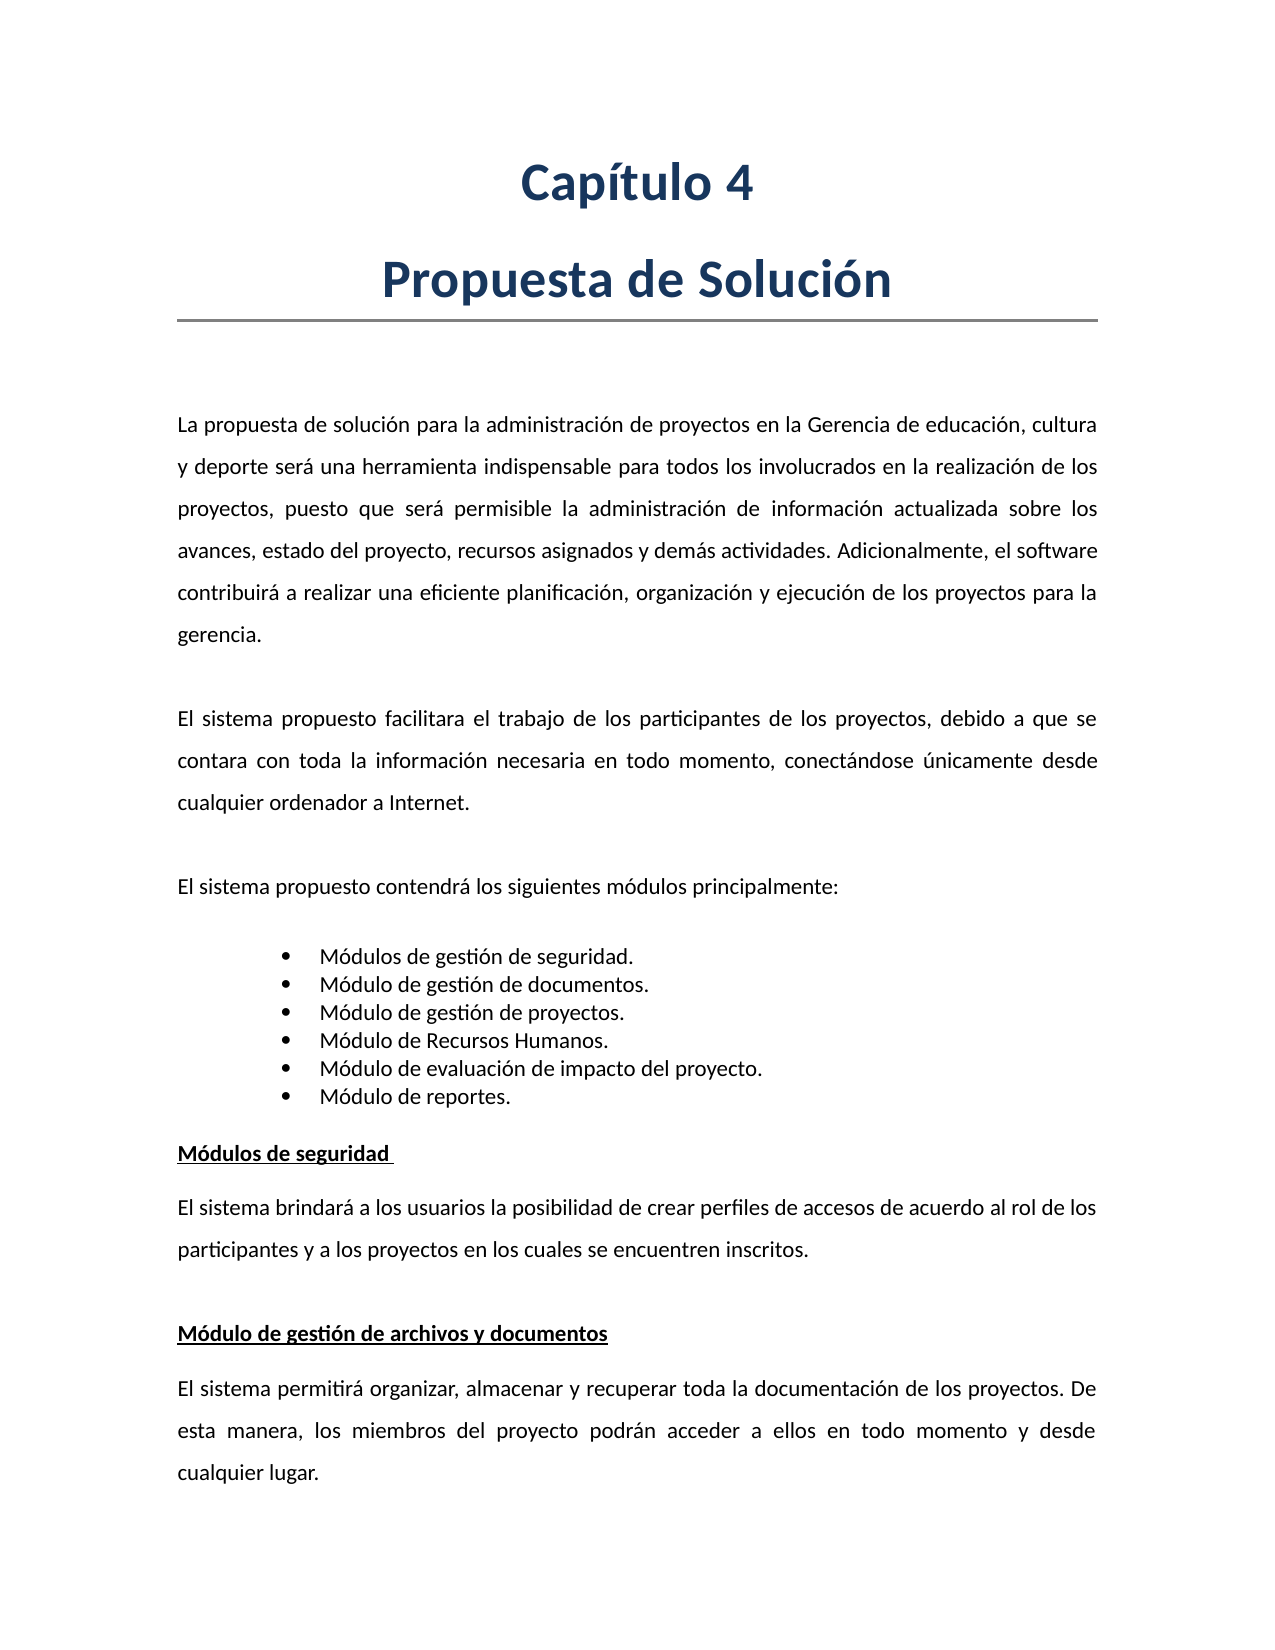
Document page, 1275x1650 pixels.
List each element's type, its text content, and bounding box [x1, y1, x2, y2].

title Propuesta de Solución [177, 245, 1098, 319]
text El sistema propuesto facilitara el trabajo de los participantes de los proyectos, debido a que se contara con toda la información necesaria en todo momento, conectándose únicamente desde cualquier ordenador a Internet. [177, 704, 1098, 816]
list Módulo de Recursos Humanos. [282, 1026, 1098, 1054]
list Módulos de gestión de seguridad. [282, 942, 1098, 970]
text Módulos de seguridad [177, 1139, 1098, 1167]
list Módulo de gestión de proyectos. [282, 998, 1098, 1026]
text El sistema brindará a los usuarios la posibilidad de crear perfiles de accesos de acuerdo al rol de los participantes y a los proyectos en los cuales se encuentren inscritos. [177, 1193, 1098, 1263]
list Módulo de reportes. [282, 1082, 1098, 1110]
text El sistema propuesto contendrá los siguientes módulos principalmente: [177, 872, 1098, 900]
list Módulo de gestión de documentos. [282, 970, 1098, 998]
title Capítulo 4 [177, 148, 1098, 214]
text La propuesta de solución para la administración de proyectos en la Gerencia de educación, cultura y deporte será una herramienta indispensable para todos los involucrados en la realización de los proyectos, puesto que será permisible la administración de información actualizada sobre los avances, estado del proyecto, recursos asignados y demás actividades. Adicionalmente, el software contribuirá a realizar una eficiente planificación, organización y ejecución de los proyectos para la gerencia. [177, 410, 1098, 648]
text Módulo de gestión de archivos y documentos [177, 1319, 1098, 1347]
list Módulo de evaluación de impacto del proyecto. [282, 1054, 1098, 1082]
text El sistema permitirá organizar, almacenar y recuperar toda la documentación de los proyectos. De esta manera, los miembros del proyecto podrán acceder a ellos en todo momento y desde cualquier lugar. [177, 1374, 1098, 1486]
